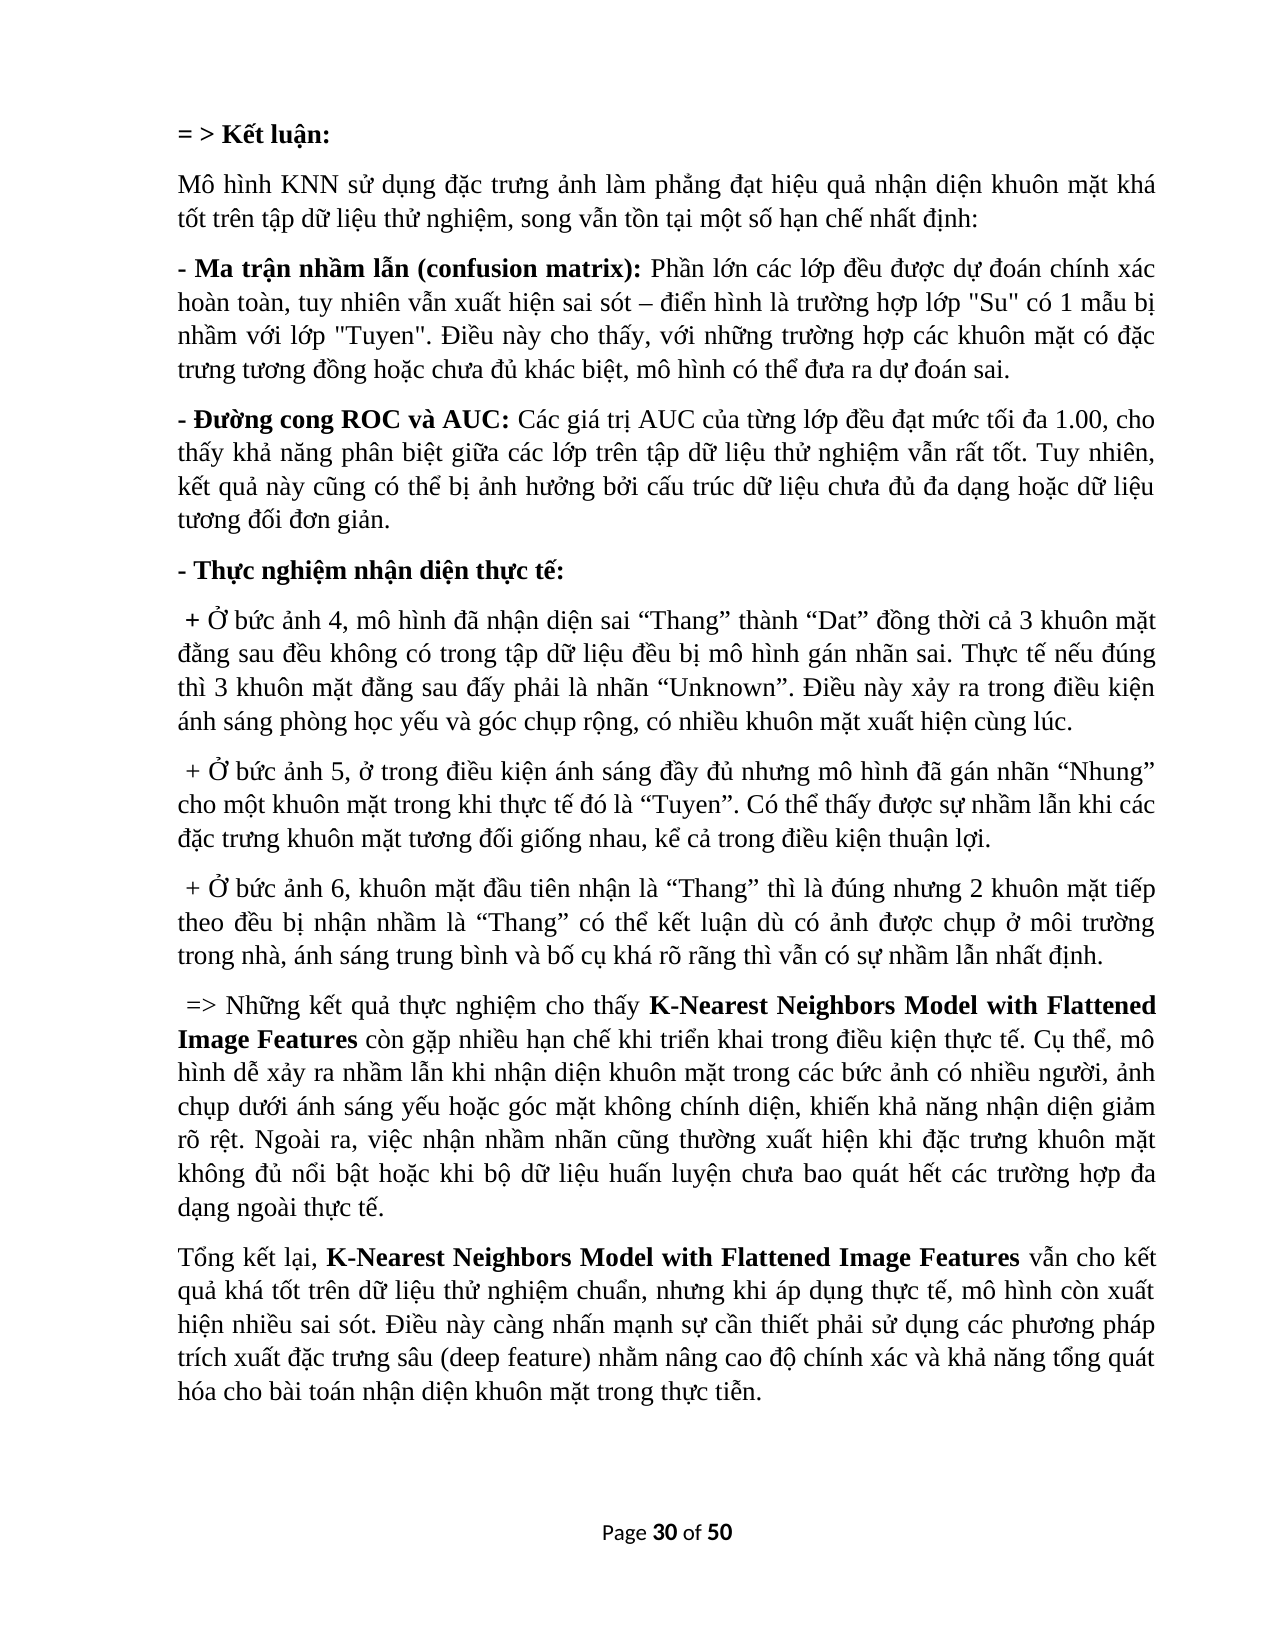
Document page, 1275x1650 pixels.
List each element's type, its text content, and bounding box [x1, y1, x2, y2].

text + Ở bức ảnh 4, mô hình đã nhận diện sai “Thang” thành “Dat” đồng thời cả 3 khuôn mặt đằng sau đều không có trong tập dữ liệu đều bị mô hình gán nhãn sai. Thực tế nếu đúng thì 3 khuôn mặt đằng sau đấy phải là nhãn “Unknown”. Điều này xảy ra trong điều kiện ánh sáng phòng học yếu và góc chụp rộng, có nhiều khuôn mặt xuất hiện cùng lúc. [177, 604, 1157, 736]
text + Ở bức ảnh 5, ở trong điều kiện ánh sáng đầy đủ nhưng mô hình đã gán nhãn “Nhung” cho một khuôn mặt trong khi thực tế đó là “Tuyen”. Có thể thấy được sự nhầm lẫn khi các đặc trưng khuôn mặt tương đối giống nhau, kể cả trong điều kiện thuận lợi. [177, 755, 1157, 853]
text - Ma trận nhầm lẫn (confusion matrix): Phần lớn các lớp đều được dự đoán chính xác hoàn toàn, tuy nhiên vẫn xuất hiện sai sót – điển hình là trường hợp lớp "Su" có 1 mẫu bị nhầm với lớp "Tuyen". Điều này cho thấy, với những trường hợp các khuôn mặt có đặc trưng tương đồng hoặc chưa đủ khác biệt, mô hình có thể đưa ra dự đoán sai. [177, 252, 1157, 384]
text Mô hình KNN sử dụng đặc trưng ảnh làm phẳng đạt hiệu quả nhận diện khuôn mặt khá tốt trên tập dữ liệu thử nghiệm, song vẫn tồn tại một số hạn chế nhất định: [177, 168, 1157, 233]
text + Ở bức ảnh 6, khuôn mặt đầu tiên nhận là “Thang” thì là đúng nhưng 2 khuôn mặt tiếp theo đều bị nhận nhầm là “Thang” có thể kết luận dù có ảnh được chụp ở môi trường trong nhà, ánh sáng trung bình và bố cụ khá rõ rãng thì vẫn có sự nhầm lẫn nhất định. [177, 872, 1157, 970]
text - Đường cong ROC và AUC: Các giá trị AUC của từng lớp đều đạt mức tối đa 1.00, cho thấy khả năng phân biệt giữa các lớp trên tập dữ liệu thử nghiệm vẫn rất tốt. Tuy nhiên, kết quả này cũng có thể bị ảnh hưởng bởi cấu trúc dữ liệu chưa đủ đa dạng hoặc dữ liệu tương đối đơn giản. [177, 403, 1157, 535]
text => Những kết quả thực nghiệm cho thấy K-Nearest Neighbors Model with Flattened Image Features còn gặp nhiều hạn chế khi triển khai trong điều kiện thực tế. Cụ thể, mô hình dễ xảy ra nhầm lẫn khi nhận diện khuôn mặt trong các bức ảnh có nhiều người, ảnh chụp dưới ánh sáng yếu hoặc góc mặt không chính diện, khiến khả năng nhận diện giảm rõ rệt. Ngoài ra, việc nhận nhầm nhãn cũng thường xuất hiện khi đặc trưng khuôn mặt không đủ nổi bật hoặc khi bộ dữ liệu huấn luyện chưa bao quát hết các trường hợp đa dạng ngoài thực tế. [177, 989, 1157, 1222]
text - Thực nghiệm nhận diện thực tế: [177, 554, 1157, 585]
text Tổng kết lại, K-Nearest Neighbors Model with Flattened Image Features vẫn cho kết quả khá tốt trên dữ liệu thử nghiệm chuẩn, nhưng khi áp dụng thực tế, mô hình còn xuất hiện nhiều sai sót. Điều này càng nhấn mạnh sự cần thiết phải sử dụng các phương pháp trích xuất đặc trưng sâu (deep feature) nhằm nâng cao độ chính xác và khả năng tổng quát hóa cho bài toán nhận diện khuôn mặt trong thực tiễn. [177, 1241, 1157, 1406]
text = > Kết luận: [177, 118, 1157, 149]
